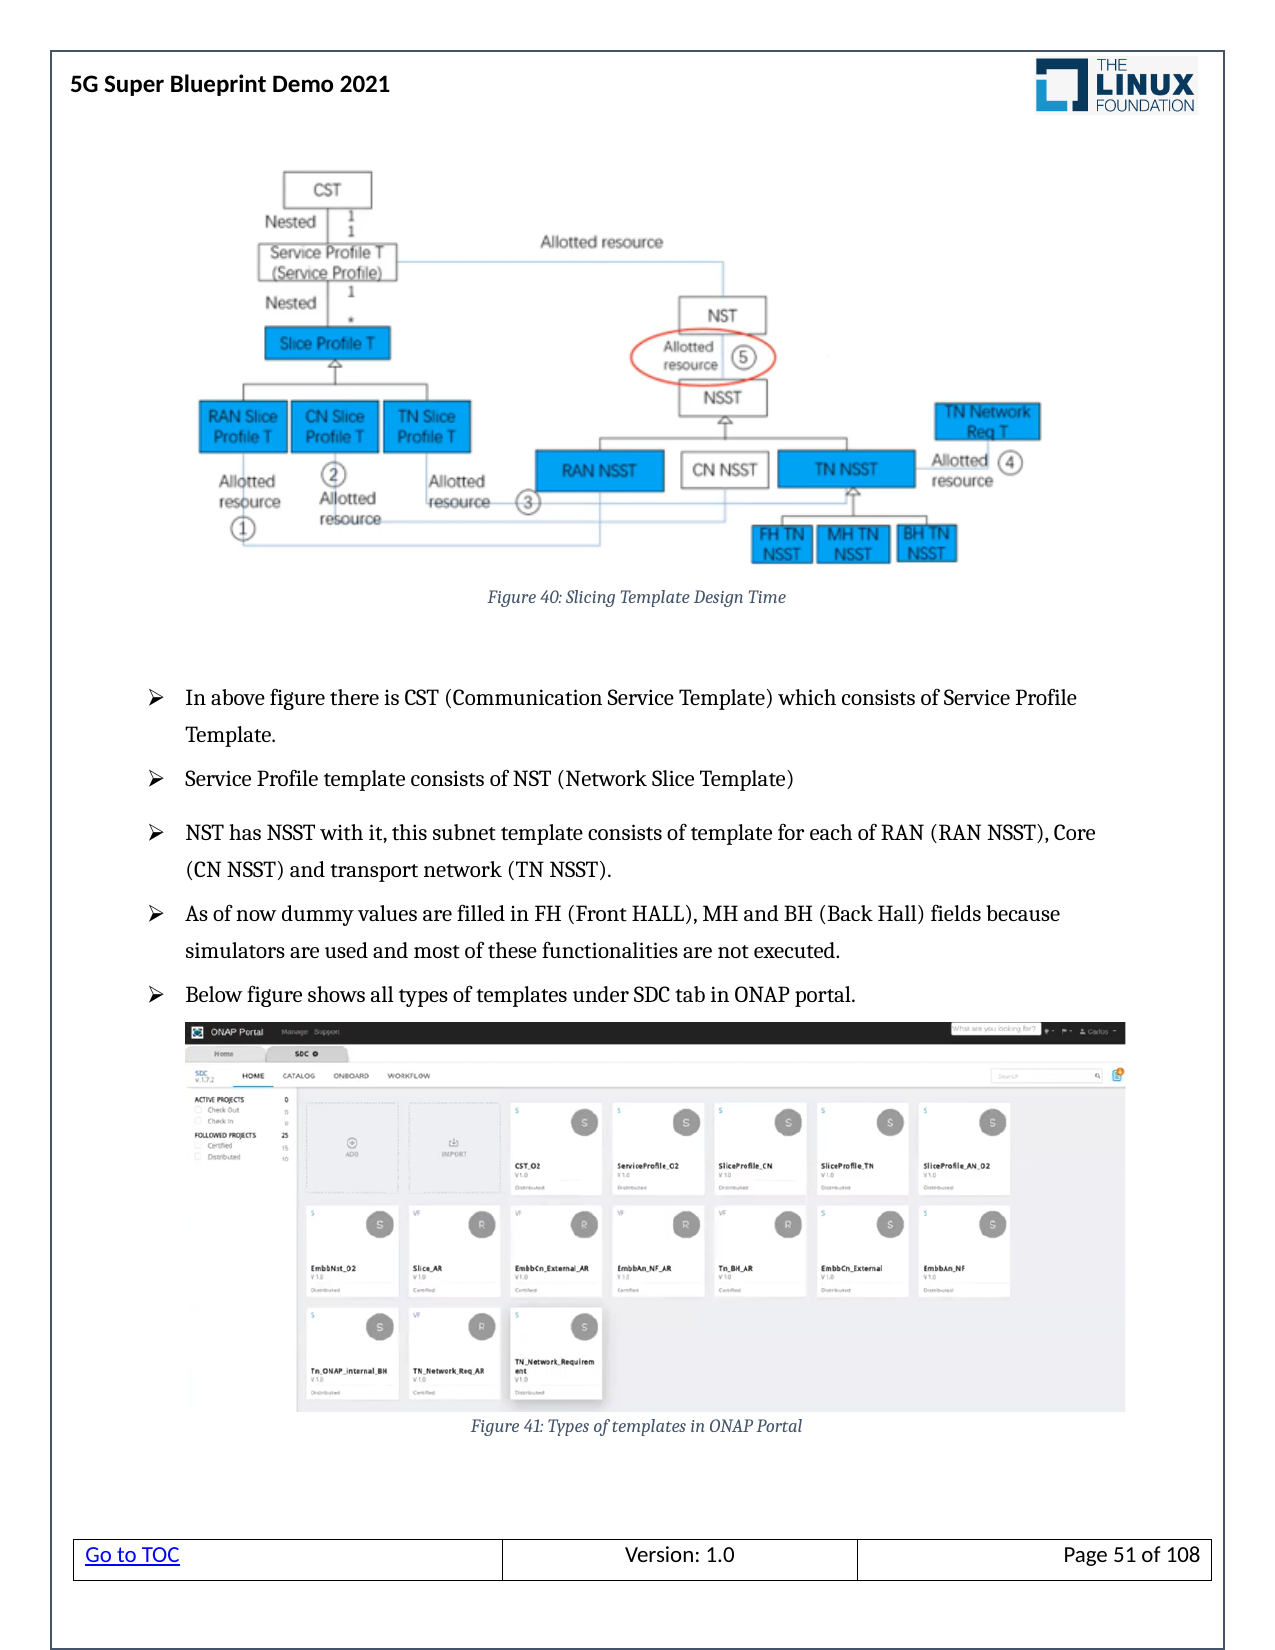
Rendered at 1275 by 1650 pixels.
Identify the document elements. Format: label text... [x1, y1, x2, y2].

list Below figure shows all types of templates under SDC tab in ONAP portal. [148, 968, 1127, 1015]
picture [185, 1022, 1126, 1412]
picture [185, 162, 1059, 583]
text Figure 41: Types of templates in ONAP Portal [148, 1415, 1127, 1437]
picture [1034, 56, 1199, 115]
list In above figure there is CST (Communication Service Template) which consists of Service Profile Template. [148, 671, 1127, 748]
list Service Profile template consists of NST (Network Slice Template) [148, 752, 1127, 799]
list As of now dummy values are filled in FH (Front HALL), MH and BH (Back Hall) fields because simulators are used and most of these functionalities are not executed. [148, 887, 1127, 964]
list NST has NSST with it, this subnet template consists of template for each of RAN (RAN NSST), Core (CN NSST) and transport network (TN NSST). [148, 806, 1127, 883]
text Figure 40: Slicing Template Design Time [148, 586, 1127, 608]
